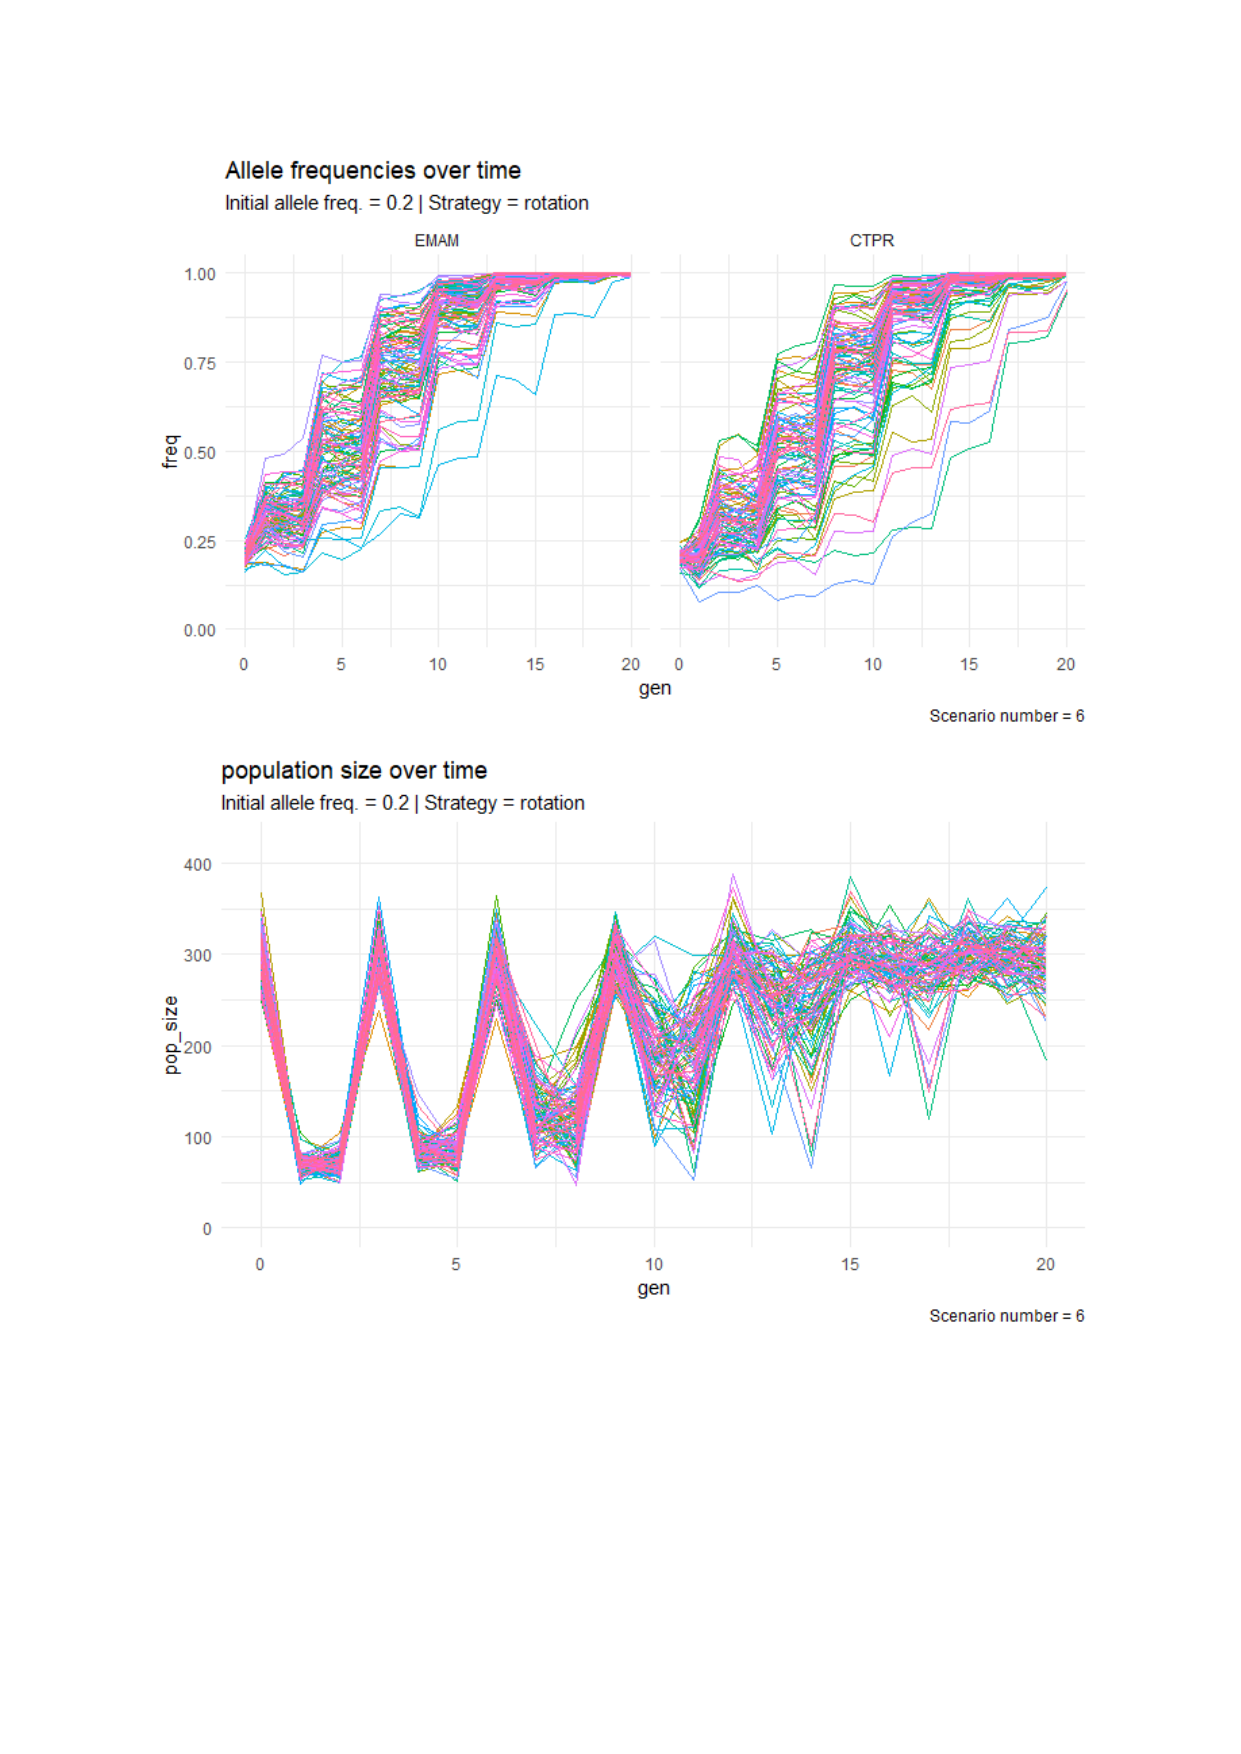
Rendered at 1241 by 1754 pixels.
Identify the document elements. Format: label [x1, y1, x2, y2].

picture [150, 749, 1096, 1334]
picture [150, 150, 1096, 734]
